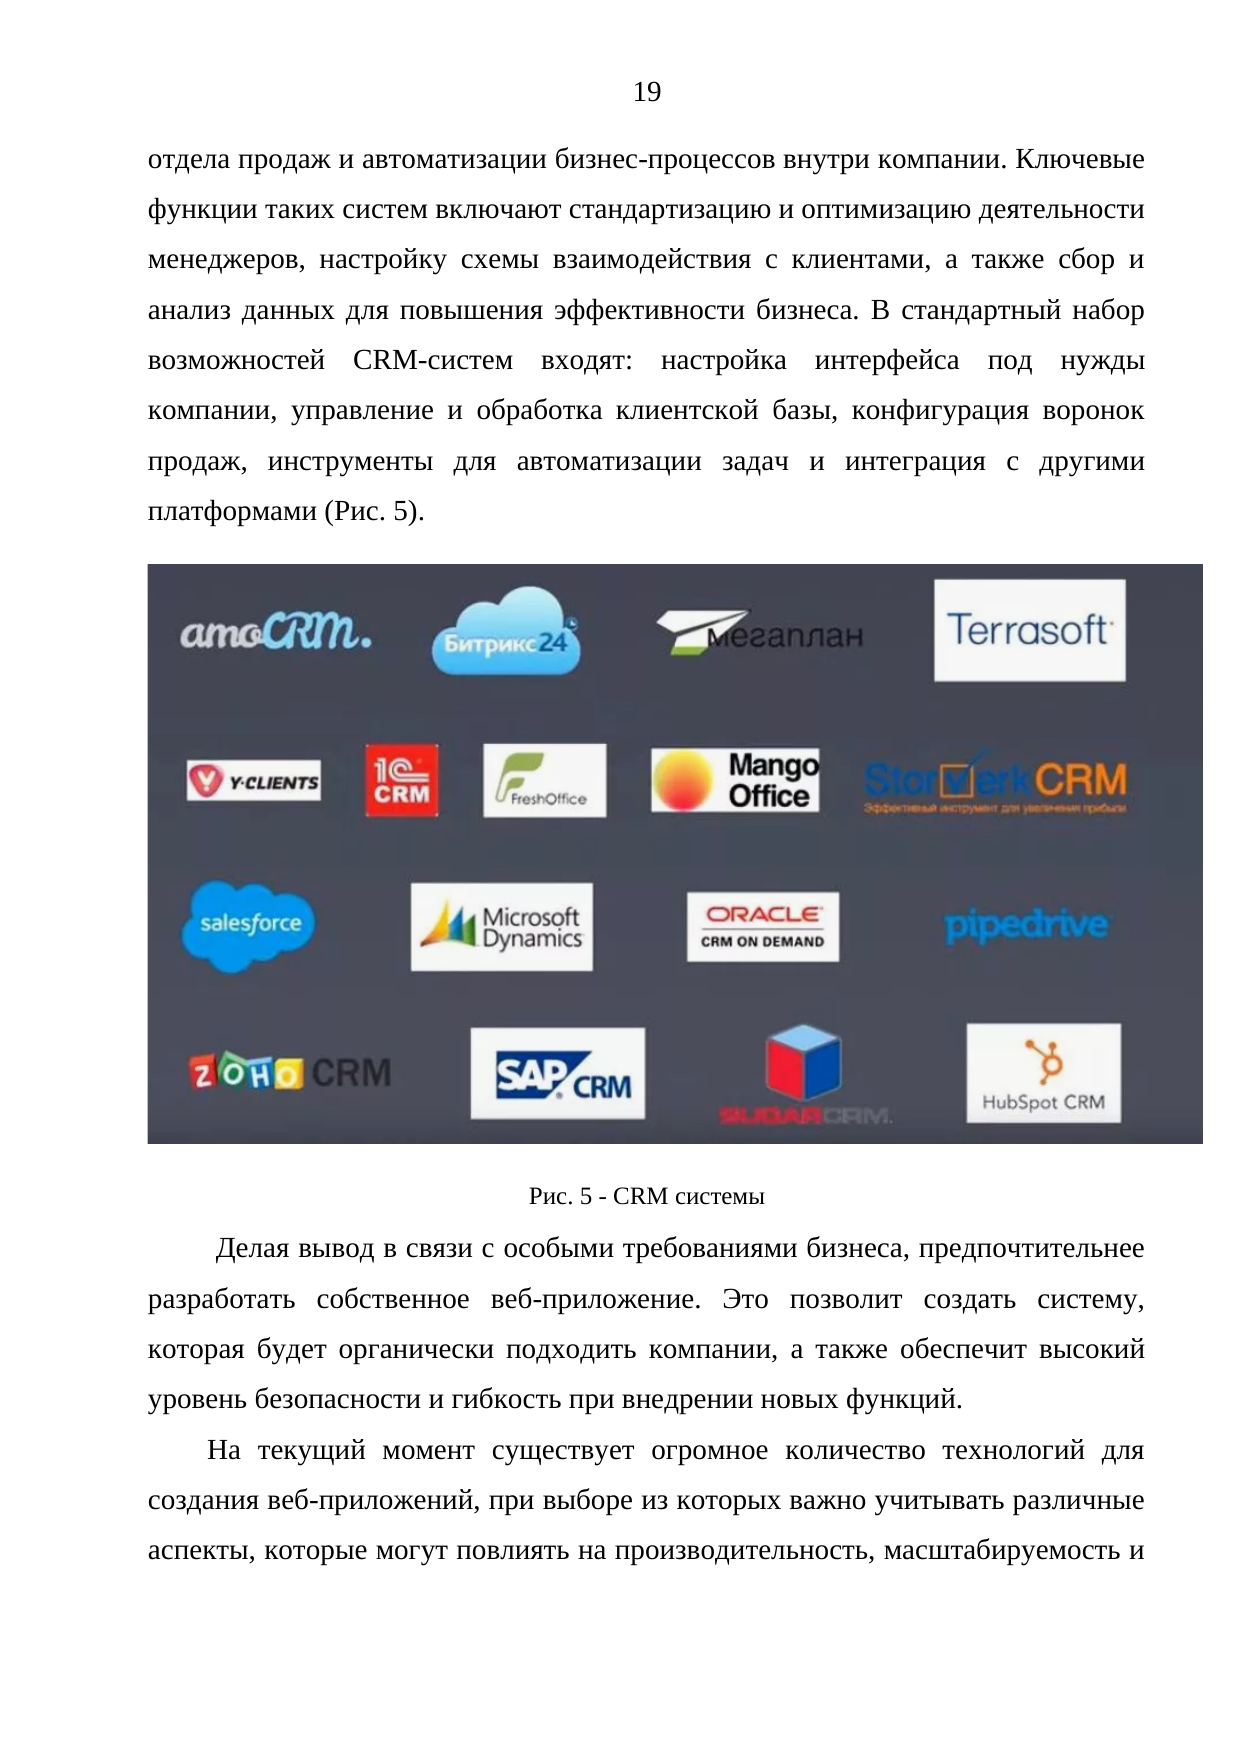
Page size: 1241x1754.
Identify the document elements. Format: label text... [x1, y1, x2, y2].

text Рис. 5 - CRM системы [148, 1181, 1146, 1210]
text Делая вывод в связи с особыми требованиями бизнеса, предпочтительнее разработать собственное веб-приложение. Это позволит создать систему, которая будет органически подходить компании, а также обеспечит высокий уровень безопасности и гибкость при внедрении новых функций. [148, 1231, 1146, 1415]
picture [147, 564, 1203, 1144]
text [148, 141, 1146, 527]
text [148, 1432, 1146, 1566]
